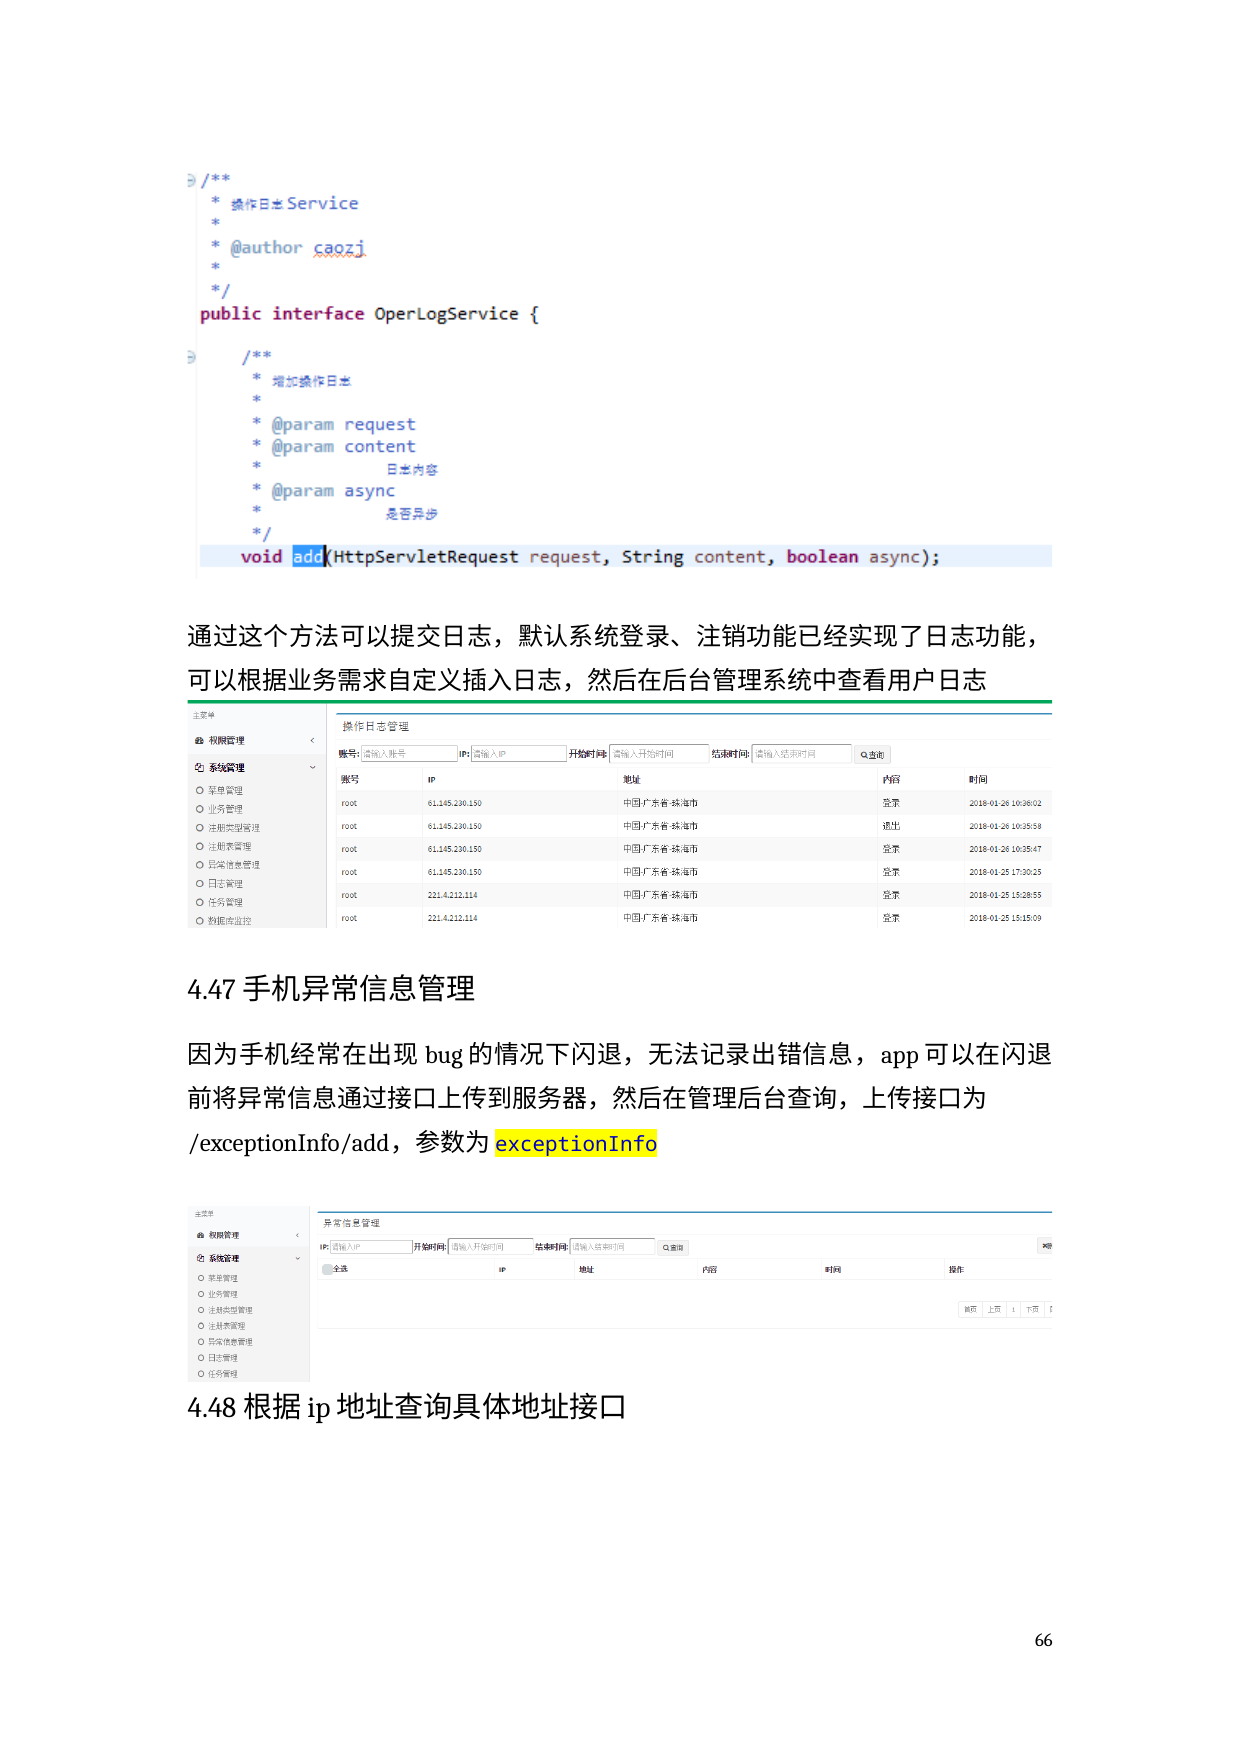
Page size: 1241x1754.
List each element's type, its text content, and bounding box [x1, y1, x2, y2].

picture [187, 172, 1053, 579]
text /exceptionInfo/add，参数为exceptionInfo [187, 1118, 1053, 1162]
text 4.48 根据ip地址查询具体地址接口 [187, 1383, 1053, 1427]
text 通过这个方法可以提交日志，默认系统登录、注销功能已经实现了日志功能，可以根据业务需求自定义插入日志，然后在后台管理系统中查看用户日志 [187, 579, 1053, 700]
text 因为手机经常在出现bug的情况下闪退，无法记录出错信息，app可以在闪退前将异常信息通过接口上传到服务器，然后在管理后台查询，上传接口为 [187, 1030, 1053, 1118]
picture [187, 1206, 1053, 1382]
text 4.47 手机异常信息管理 [187, 965, 1053, 1009]
picture [187, 700, 1053, 928]
